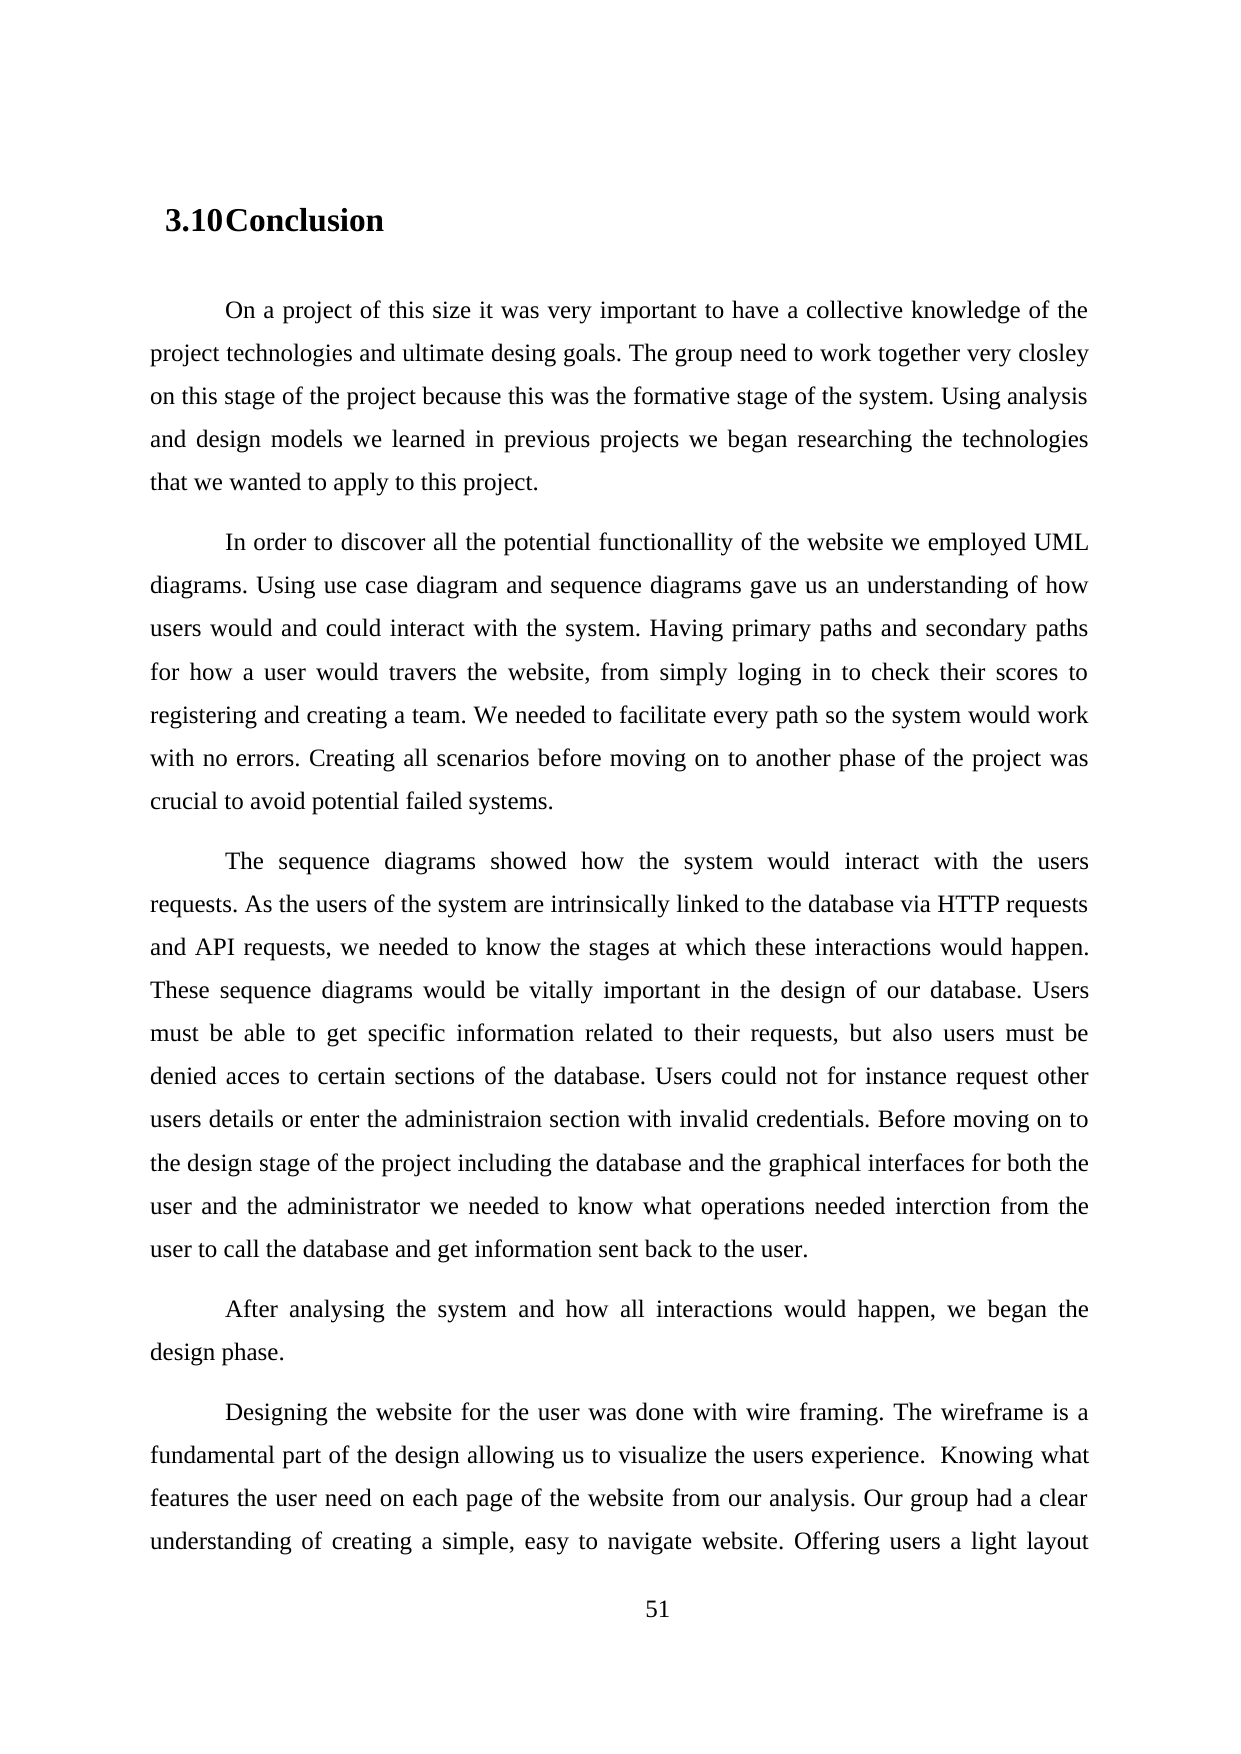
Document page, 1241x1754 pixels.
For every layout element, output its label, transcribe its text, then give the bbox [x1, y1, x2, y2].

text After analysing the system and how all interactions would happen, we began the design phase. [150, 1294, 1090, 1366]
text On a project of this size it was very important to have a collective knowledge of the project technologies and ultimate desing goals. The group need to work together very closley on this stage of the project because this was the formative stage of the system. Using analysis and design models we learned in previous projects we began researching the technologies that we wanted to apply to this project. [150, 295, 1090, 496]
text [150, 1397, 1090, 1555]
text In order to discover all the potential functionallity of the website we employed UML diagrams. Using use case diagram and sequence diagrams gave us an understanding of how users would and could interact with the system. Having primary paths and secondary paths for how a user would travers the website, from simply loging in to check their scores to registering and creating a team. We needed to facilitate every path so the system would work with no errors. Creating all scenarios before moving on to another phase of the project was crucial to avoid potential failed systems. [150, 527, 1090, 815]
text The sequence diagrams showed how the system would interact with the users requests. As the users of the system are intrinsically linked to the database via HTTP requests and API requests, we needed to know the stages at which these interactions would happen. These sequence diagrams would be vitally important in the design of our database. Users must be able to get specific information related to their requests, but also users must be denied acces to certain sections of the database. Users could not for instance request other users details or enter the administraion section with invalid credentials. Before moving on to the design stage of the project including the database and the graphical interfaces for both the user and the administrator we needed to know what operations needed interction from the user to call the database and get information sent back to the user. [150, 846, 1090, 1263]
subtitle Conclusion [165, 200, 1090, 238]
